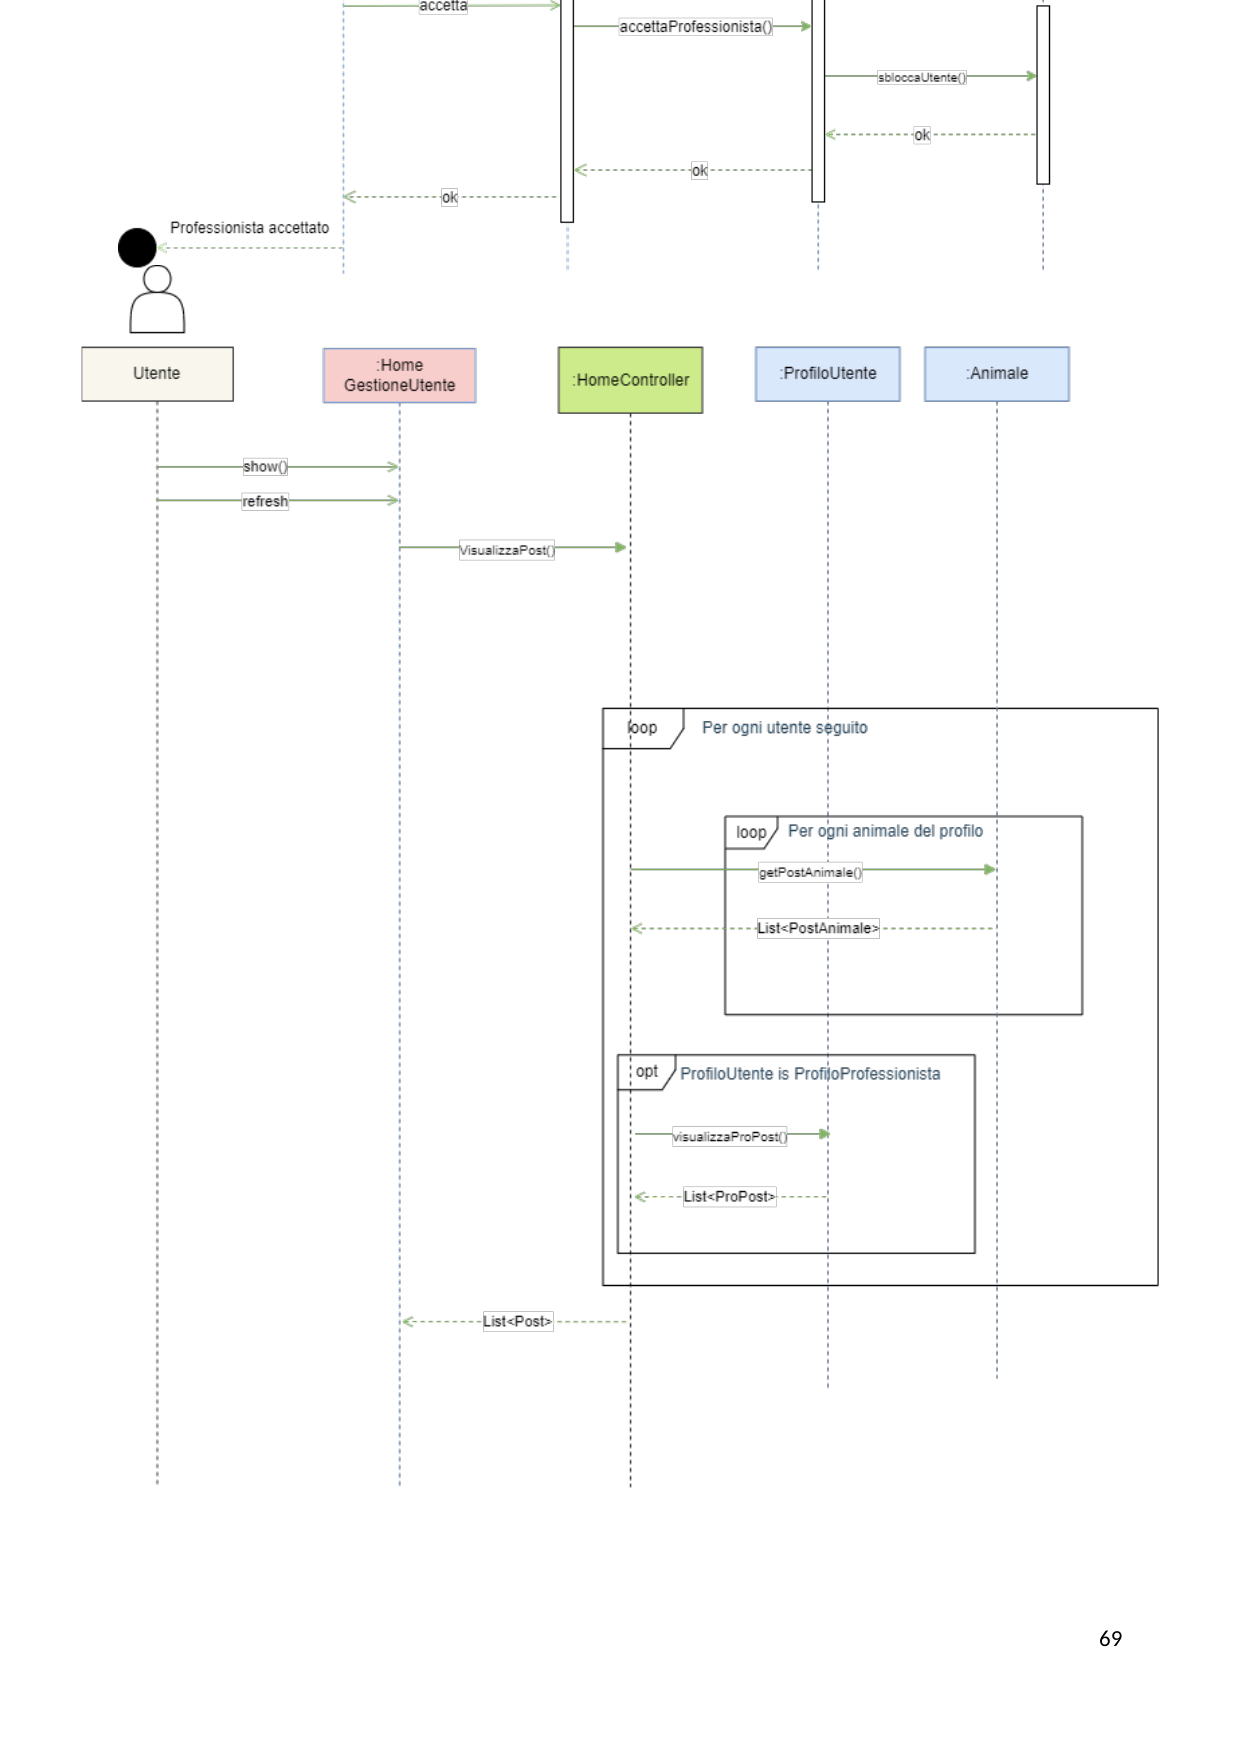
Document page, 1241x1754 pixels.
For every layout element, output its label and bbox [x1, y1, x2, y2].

picture [81, 0, 1159, 1489]
